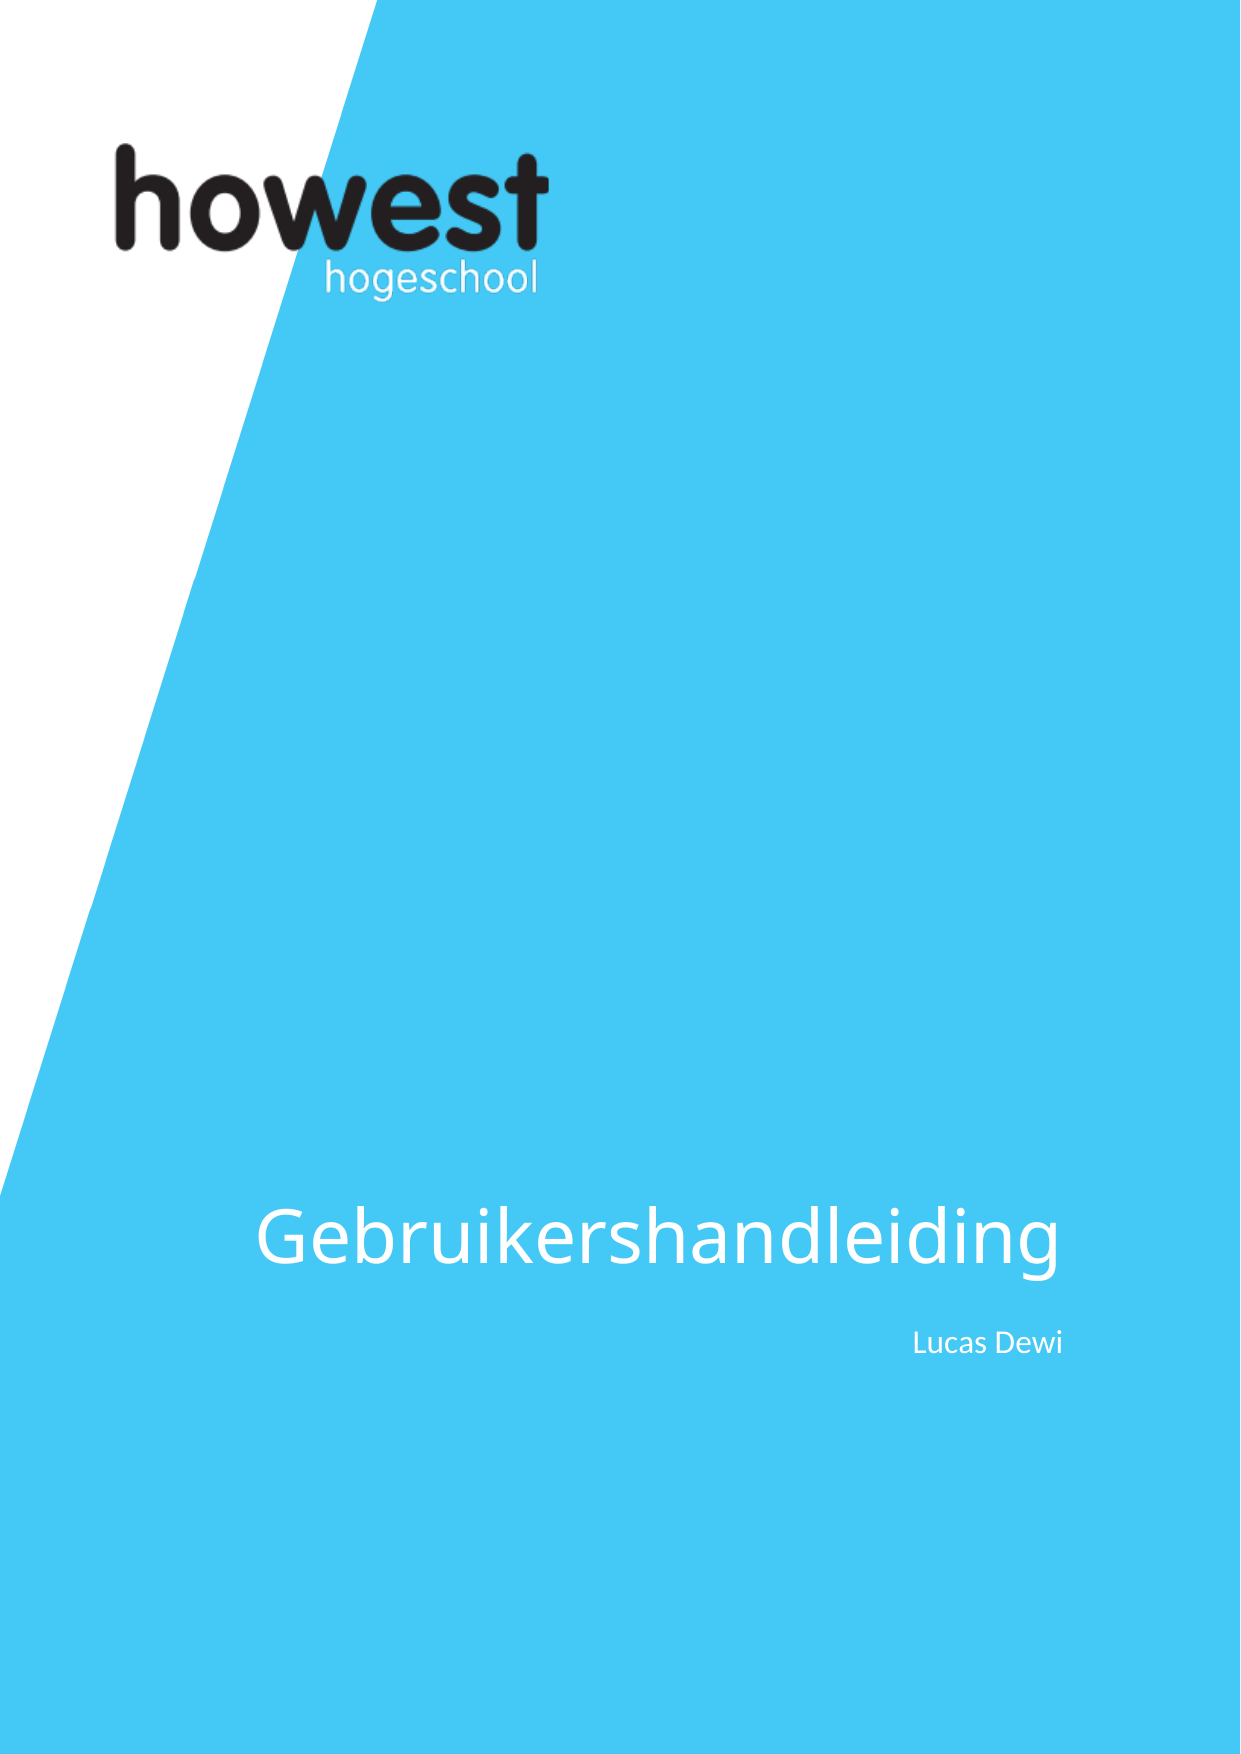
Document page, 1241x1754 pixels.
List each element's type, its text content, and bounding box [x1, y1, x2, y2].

text Lucas Dewi [177, 1321, 1063, 1362]
text Gebruikershandleiding [177, 1183, 1063, 1286]
picture [0, 0, 1233, 1235]
